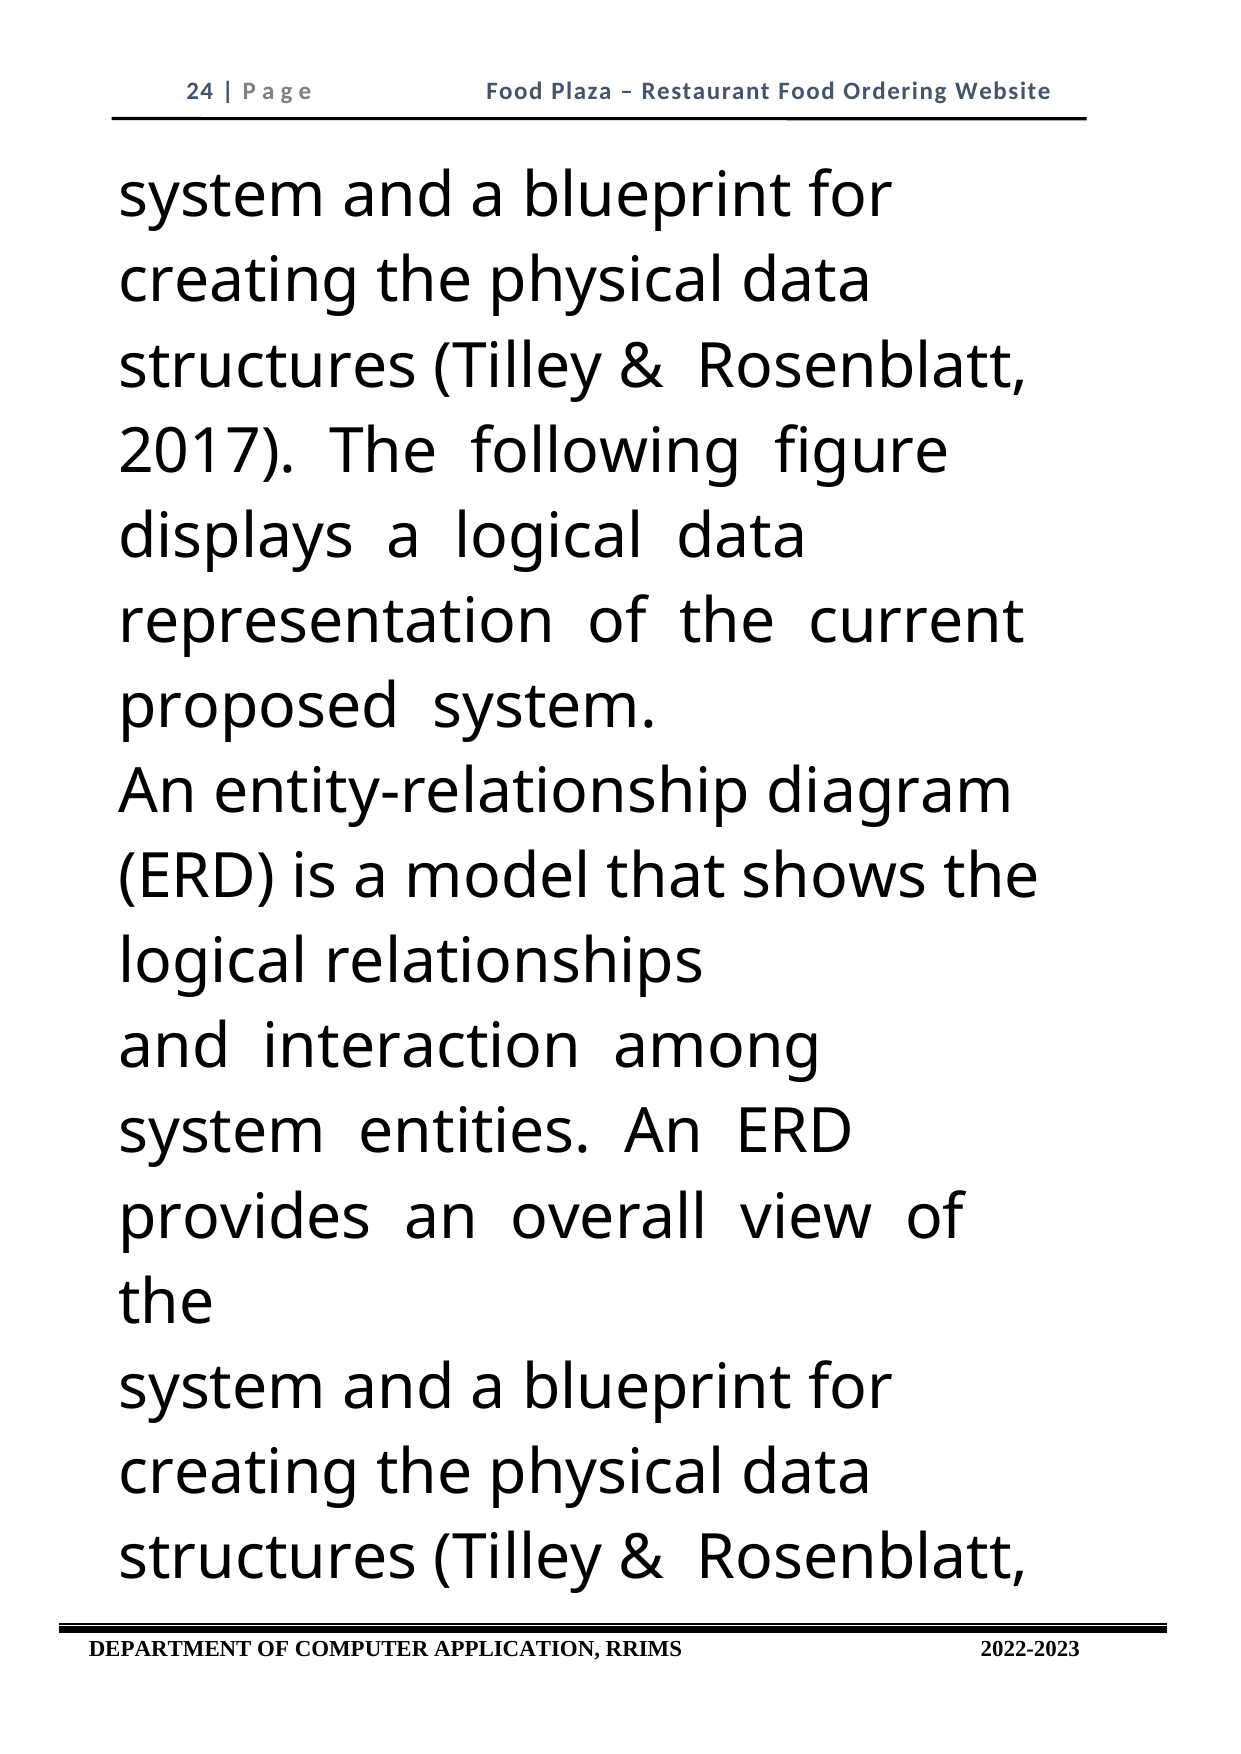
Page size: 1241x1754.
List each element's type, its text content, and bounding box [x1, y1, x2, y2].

text and interaction among system entities. An ERD provides an overall view of the [118, 1001, 1053, 1341]
text proposed system. [118, 661, 1053, 746]
text system and a blueprint for creating the physical data structures (Tilley & Rosenblatt, [118, 150, 1053, 405]
text 2017). The following figure displays a logical data representation of the current [118, 405, 1053, 661]
text system and a blueprint for creating the physical data structures (Tilley & Rosenblatt, [118, 1341, 1053, 1597]
text An entity-relationship diagram (ERD) is a model that shows the logical relationships [118, 746, 1053, 1001]
